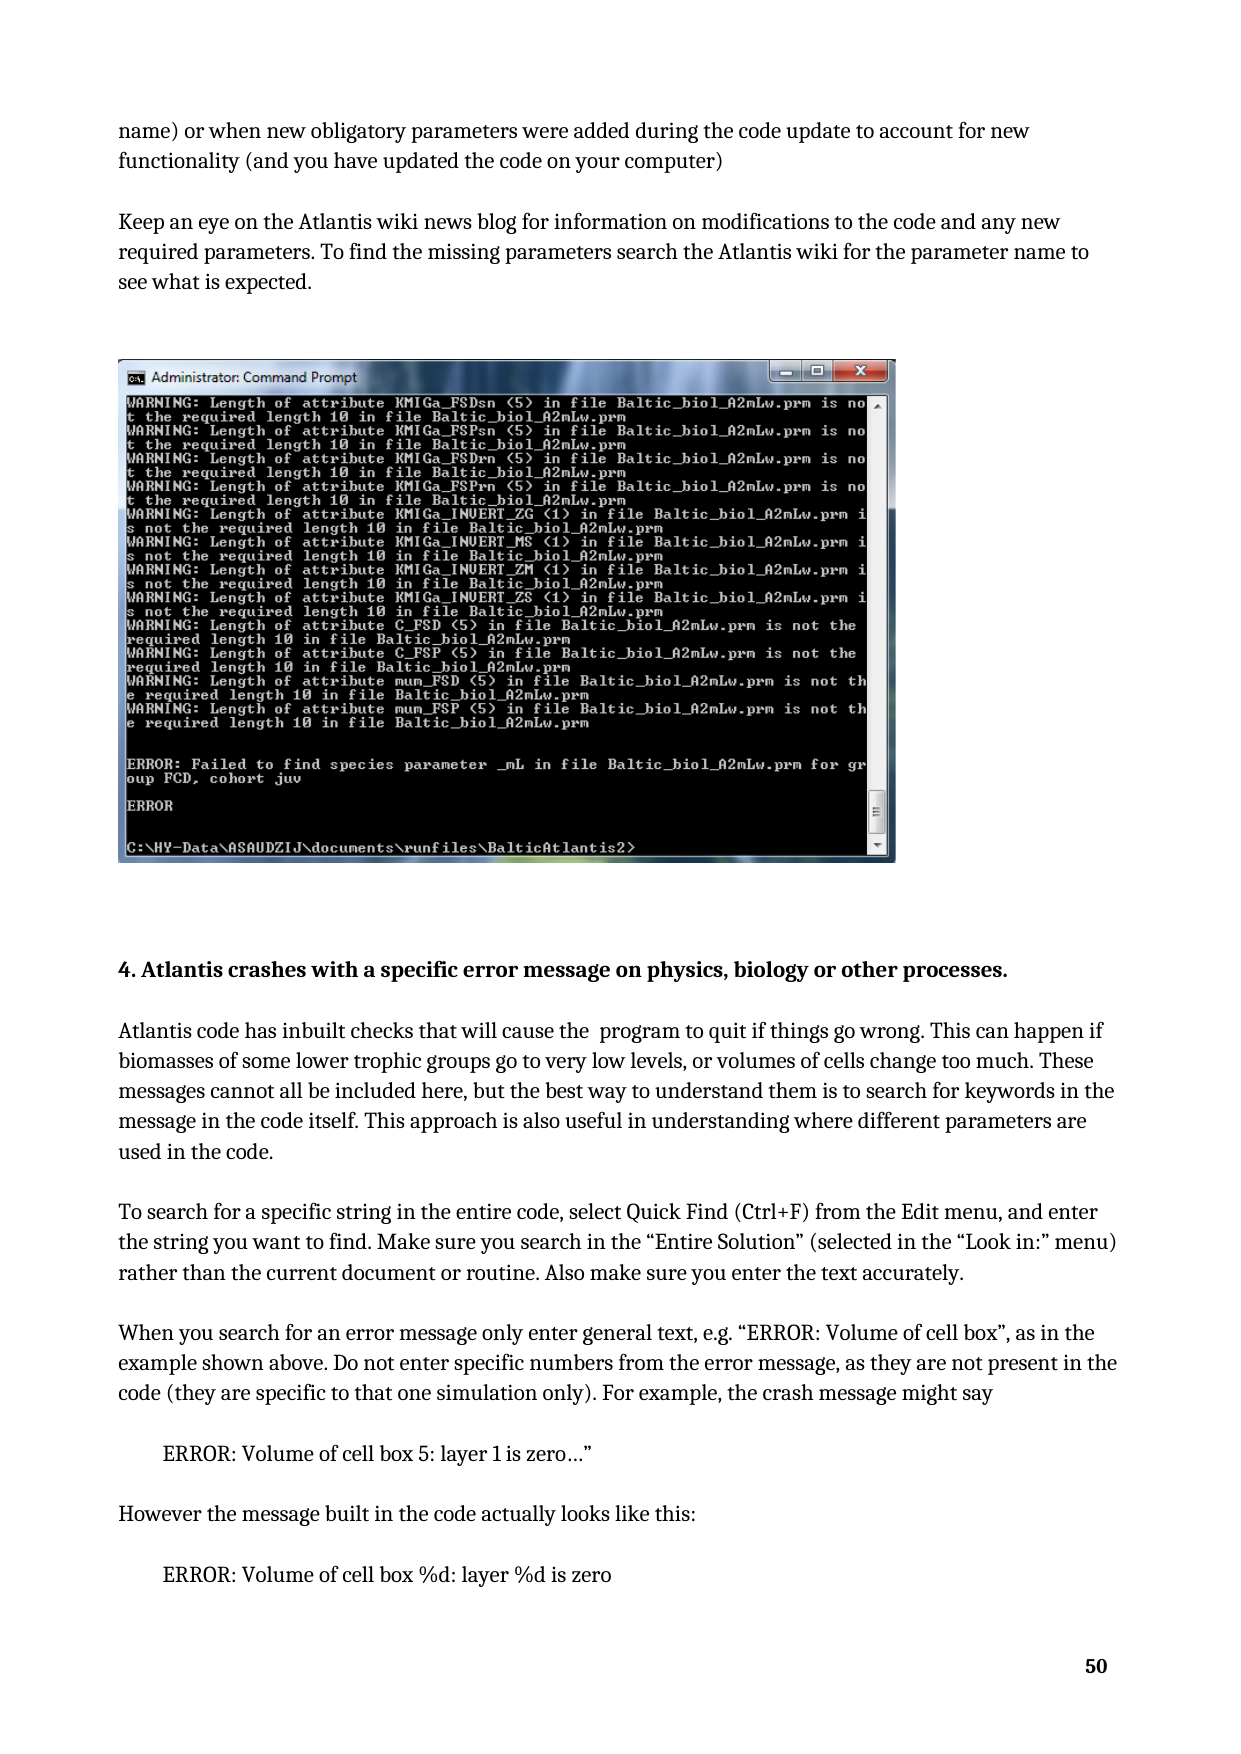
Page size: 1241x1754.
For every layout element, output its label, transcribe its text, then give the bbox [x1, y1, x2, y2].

text To search for a specific string in the entire code, select Quick Find (Ctrl+F) from the Edit menu, and enter the string you want to find. Make sure you search in the “Entire Solution” (selected in the “Look in:” menu) rather than the current document or routine. Also make sure you enter the text accurately. [118, 1199, 1122, 1286]
text However the message built in the code actually looks like this: [118, 1501, 1122, 1527]
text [118, 118, 1122, 175]
text When you search for an error message only enter general text, e.g. “ERROR: Volume of cell box”, as in the example shown above. Do not enter specific numbers from the error message, as they are not present in the code (they are specific to that one simulation only). For example, the crash message might say [118, 1320, 1122, 1406]
text Keep an eye on the Atlantis wiki news blog for information on modifications to the code and any new required parameters. To find the missing parameters search the Atlantis wiki for the parameter name to see what is expected. [118, 209, 1122, 296]
text Atlantis code has inbuilt checks that will cause the program to quit if things go wrong. This can happen if biomasses of some lower trophic groups go to very low levels, or volumes of cells change too much. These messages cannot all be included here, but the best way to understand them is to search for keywords in the message in the code itself. This approach is also useful in understanding where different parameters are used in the code. [118, 1018, 1122, 1165]
text ERROR: Volume of cell box %d: layer %d is zero [162, 1561, 1122, 1588]
text ERROR: Volume of cell box 5: layer 1 is zero…” [162, 1441, 1122, 1467]
text 4. Atlantis crashes with a specific error message on physics, biology or other processes. [118, 957, 1122, 983]
